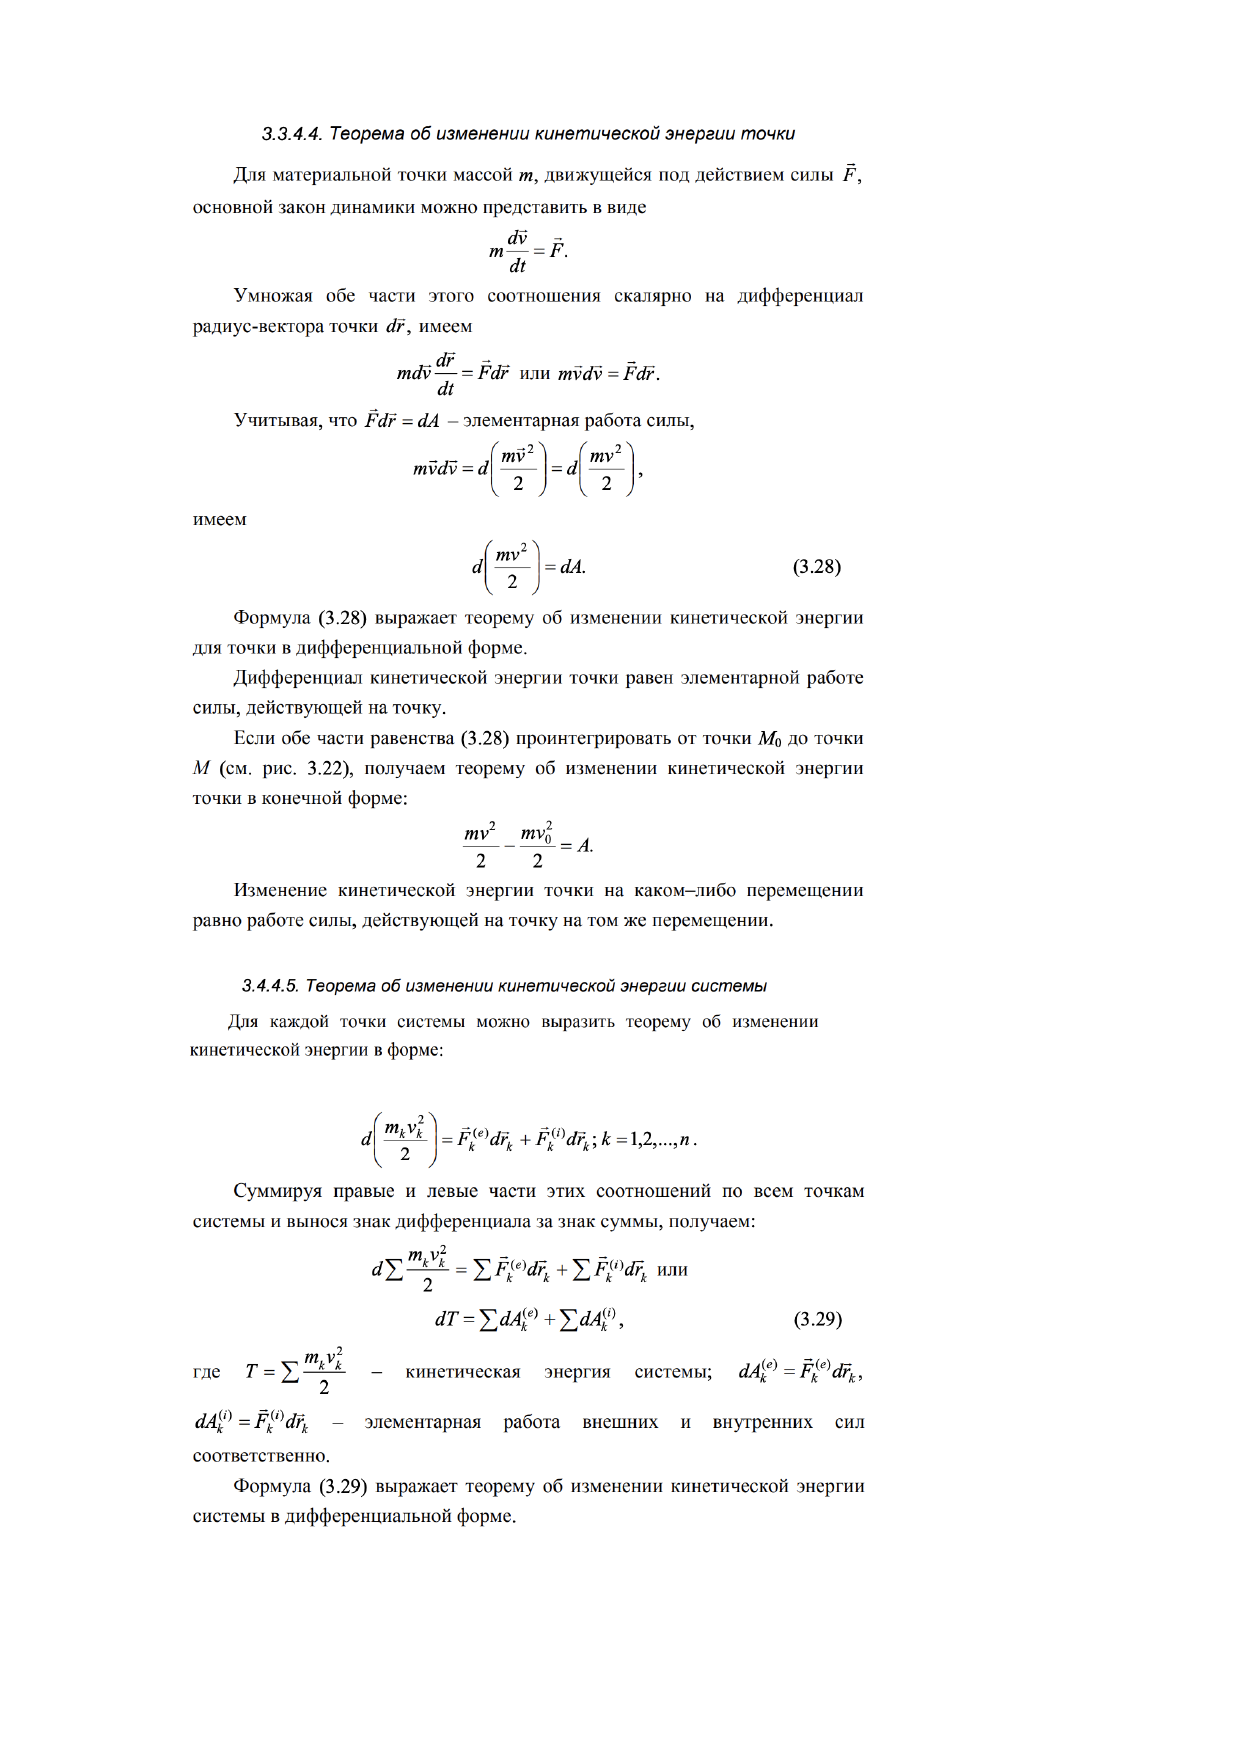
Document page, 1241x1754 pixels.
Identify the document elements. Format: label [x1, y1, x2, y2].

picture [177, 1103, 874, 1529]
picture [177, 966, 827, 1074]
picture [177, 118, 881, 938]
